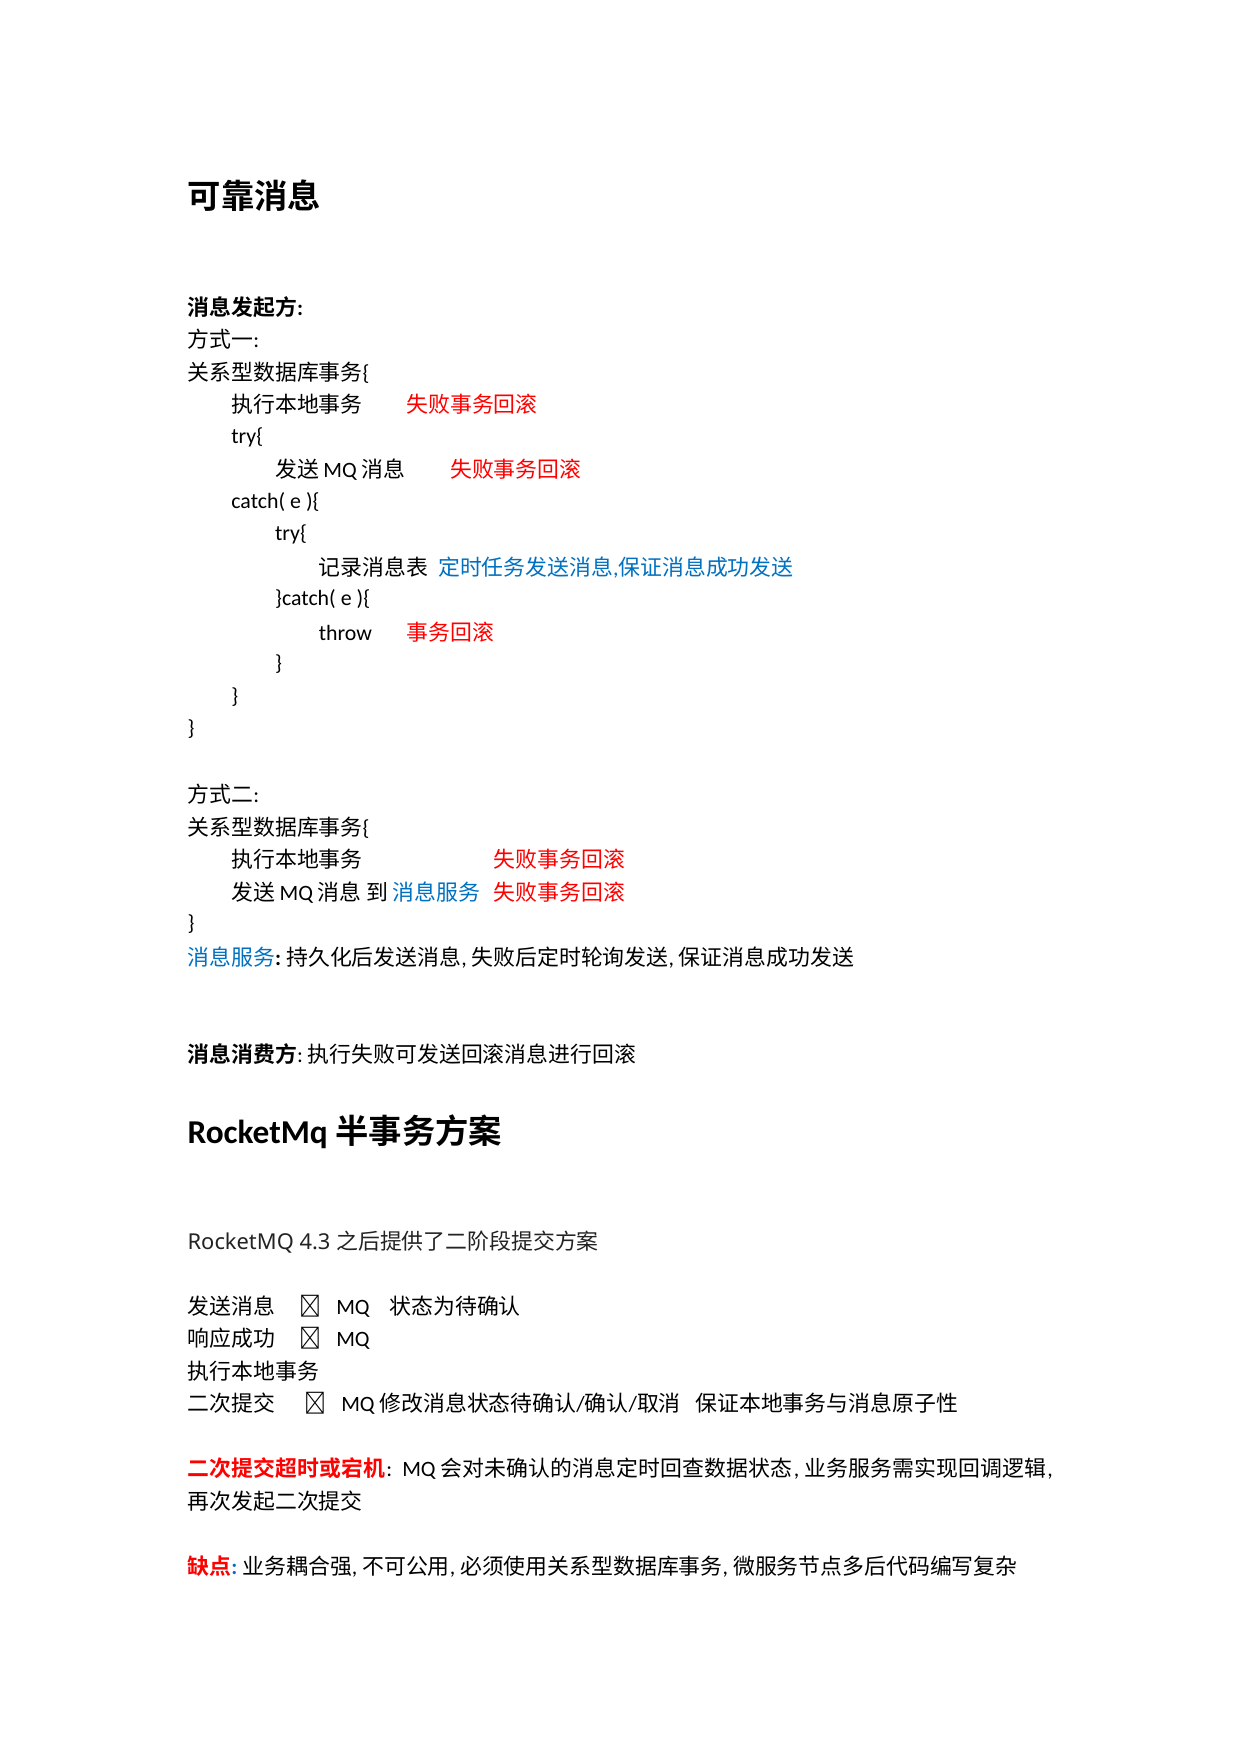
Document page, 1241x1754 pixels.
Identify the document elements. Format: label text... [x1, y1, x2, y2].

text 二次提交 MQ 修改消息状态待确认/确认/取消 保证本地事务与消息原子性 [187, 1386, 1053, 1418]
text 关系型数据库事务{ [187, 354, 1053, 387]
text try{ [187, 419, 1053, 452]
text 方式一: [187, 322, 1053, 354]
text 发送MQ消息 到 消息服务 失败事务回滚 [187, 874, 1053, 907]
text RocketMQ 4.3 之后提供了二阶段提交方案 [187, 1223, 1053, 1256]
text catch( e ){ [187, 484, 1053, 517]
text } [231, 647, 1053, 679]
text 关系型数据库事务{ [187, 809, 1053, 842]
text } [187, 907, 1053, 939]
subtitle 可靠消息 [187, 162, 1053, 227]
text 发送消息 MQ 状态为待确认 [187, 1288, 1053, 1321]
text 二次提交超时或宕机: MQ会对未确认的消息定时回查数据状态, 业务服务需实现回调逻辑,再次发起二次提交 [187, 1451, 1053, 1516]
text }catch( e ){ [231, 582, 1053, 614]
text 缺点: 业务耦合强, 不可公用, 必须使用关系型数据库事务, 微服务节点多后代码编写复杂 [187, 1548, 1053, 1581]
text 消息服务: 持久化后发送消息, 失败后定时轮询发送, 保证消息成功发送 [187, 939, 1053, 972]
text 发送MQ消息 失败事务回滚 [187, 452, 1053, 484]
text 记录消息表 定时任务发送消息,保证消息成功发送 [187, 549, 1053, 582]
text 响应成功 MQ [187, 1321, 1053, 1353]
text throw 事务回滚 [231, 614, 1053, 647]
text } [187, 712, 1053, 744]
text } [187, 679, 1053, 712]
text 消息消费方: 执行失败可发送回滚消息进行回滚 [187, 1037, 1053, 1069]
text 方式二: [187, 777, 1053, 809]
text 执行本地事务 失败事务回滚 [187, 387, 1053, 419]
text try{ [187, 517, 1053, 549]
text 执行本地事务 [187, 1353, 1053, 1386]
text 执行本地事务 失败事务回滚 [187, 842, 1053, 874]
subtitle RocketMq 半事务方案 [187, 1096, 1053, 1161]
text 消息发起方: [187, 289, 1053, 322]
